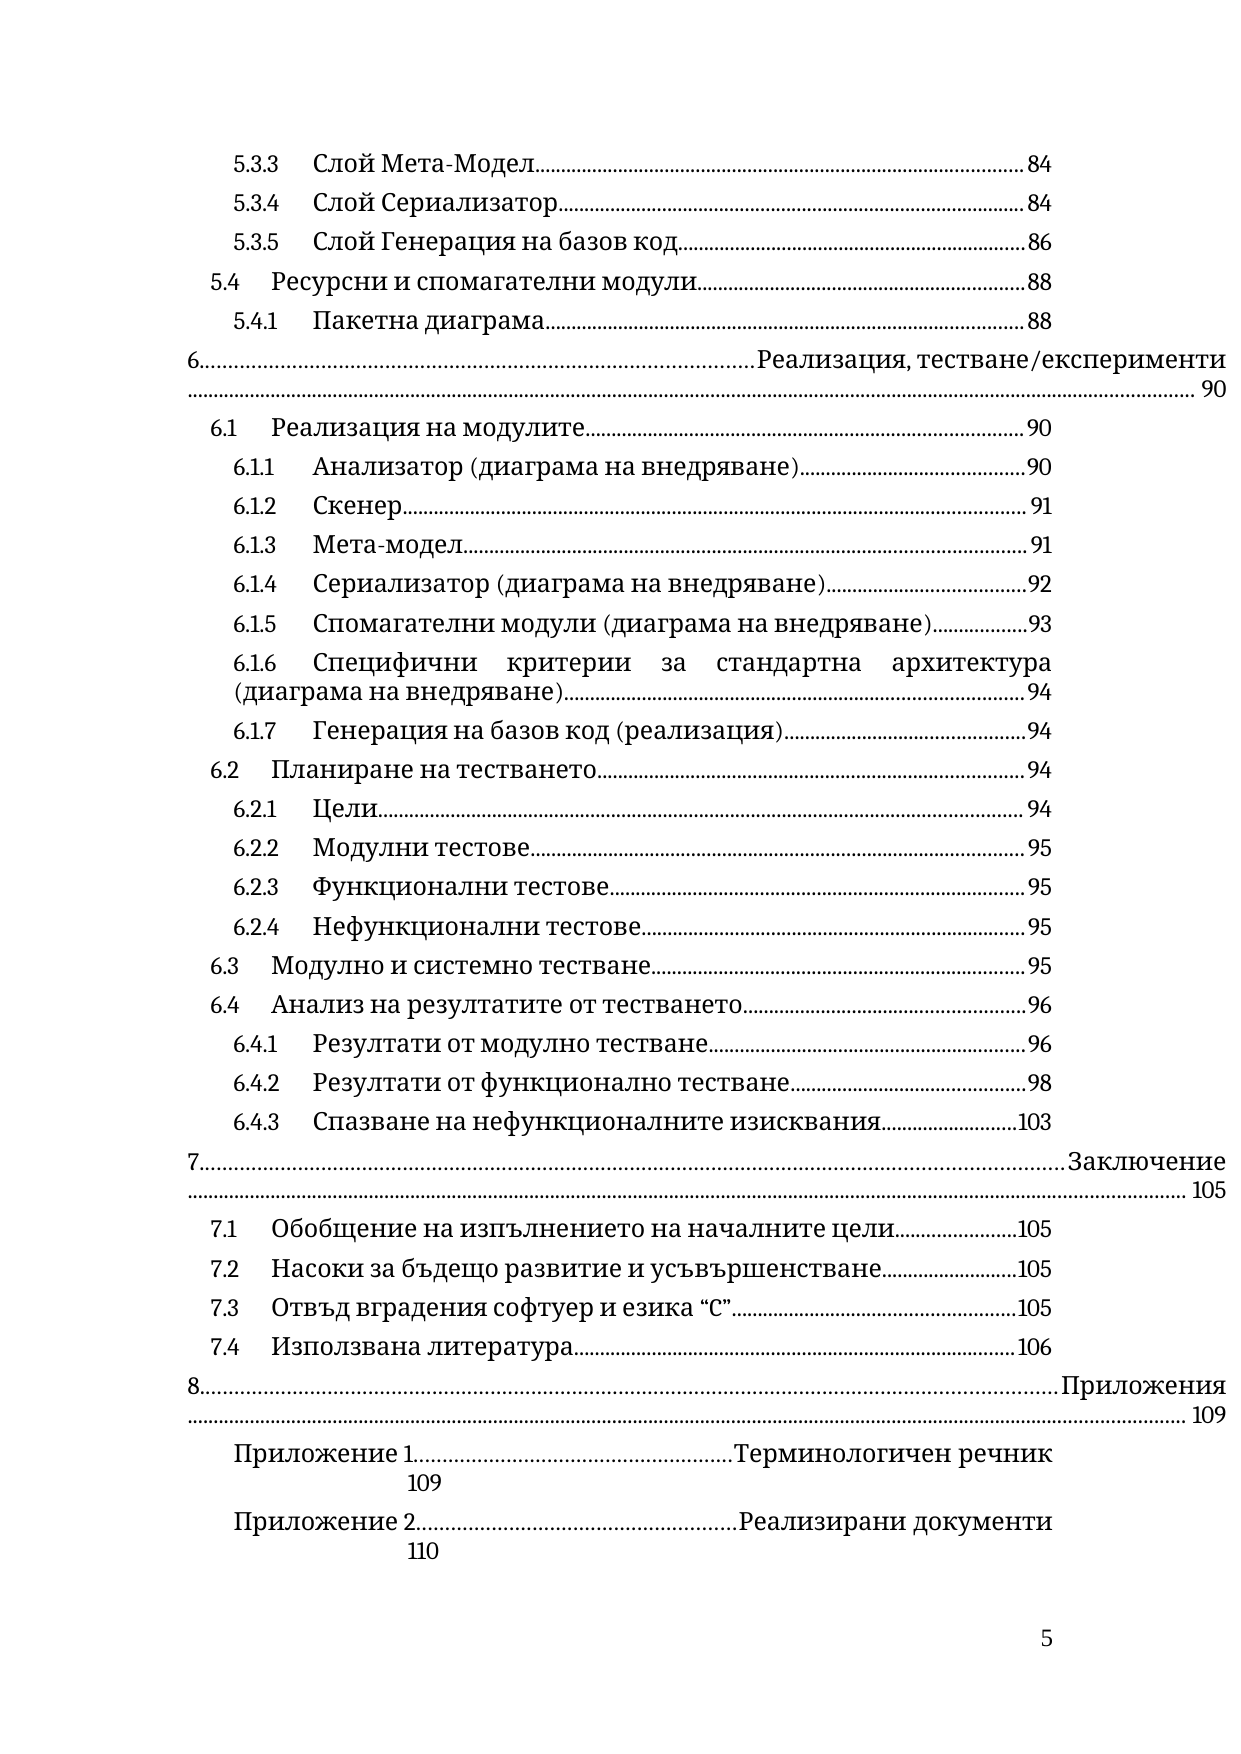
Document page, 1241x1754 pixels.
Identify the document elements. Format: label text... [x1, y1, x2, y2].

text 8. Приложения 109 [187, 1372, 1053, 1429]
text 7.2 Насоки за бъдещо развитие и усъвършенстване 105 [210, 1254, 1053, 1283]
text 6.1.3 Мета-модел 91 [233, 531, 1053, 560]
text 6.4.2 Резултати от функционално тестване 98 [233, 1069, 1053, 1098]
text 5.3.4 Слой Сериализатор 84 [233, 189, 1053, 218]
text 6.2.1 Цели 94 [233, 795, 1053, 824]
text Приложение 2 Реализирани документи 110 [233, 1508, 1053, 1565]
text 6.1.6 Специфични критерии за стандартна архитектура (диаграма на внедряване) 94 [233, 649, 1053, 706]
text 7. Заключение 105 [187, 1147, 1053, 1205]
text 6.2 Планиране на тестването 94 [210, 756, 1053, 784]
text 5.3.3 Слой Мета-Модел 84 [233, 150, 1053, 179]
text 6.4 Анализ на резултатите от тестването 96 [210, 991, 1053, 1019]
text 6.3 Модулно и системно тестване 95 [210, 952, 1053, 980]
text 7.1 Обобщение на изпълнението на началните цели 105 [210, 1215, 1053, 1244]
text 5.4 Ресурсни и спомагателни модули 88 [210, 267, 1053, 296]
text 6.2.2 Модулни тестове 95 [233, 834, 1053, 863]
text 6.1 Реализация на модулите 90 [210, 414, 1053, 442]
text 6.1.7 Генерация на базов код (реализация) 94 [233, 717, 1053, 745]
text 5.4.1 Пакетна диаграма 88 [233, 307, 1053, 335]
text 6.2.3 Функционални тестове 95 [233, 873, 1053, 902]
text 6.1.2 Скенер 91 [233, 492, 1053, 521]
text 6.4.3 Спазване на нефункционалните изисквания 103 [233, 1108, 1053, 1137]
text 6.4.1 Резултати от модулно тестване 96 [233, 1030, 1053, 1059]
text 6.1.5 Спомагателни модули (диаграма на внедряване) 93 [233, 609, 1053, 638]
text 6.1.1 Анализатор (диаграма на внедряване) 90 [233, 453, 1053, 482]
text 6. Реализация, тестване/експерименти 90 [187, 346, 1053, 403]
text 7.3 Отвъд вградения софтуер и езика “C” 105 [210, 1294, 1053, 1322]
text 6.1.4 Сериализатор (диаграма на внедряване) 92 [233, 570, 1053, 599]
text 5.3.5 Слой Генерация на базов код 86 [233, 228, 1053, 257]
text 6.2.4 Нефункционални тестове 95 [233, 912, 1053, 941]
text Приложение 1 Терминологичен речник 109 [233, 1440, 1053, 1497]
text 7.4 Използвана литература 106 [210, 1333, 1053, 1362]
